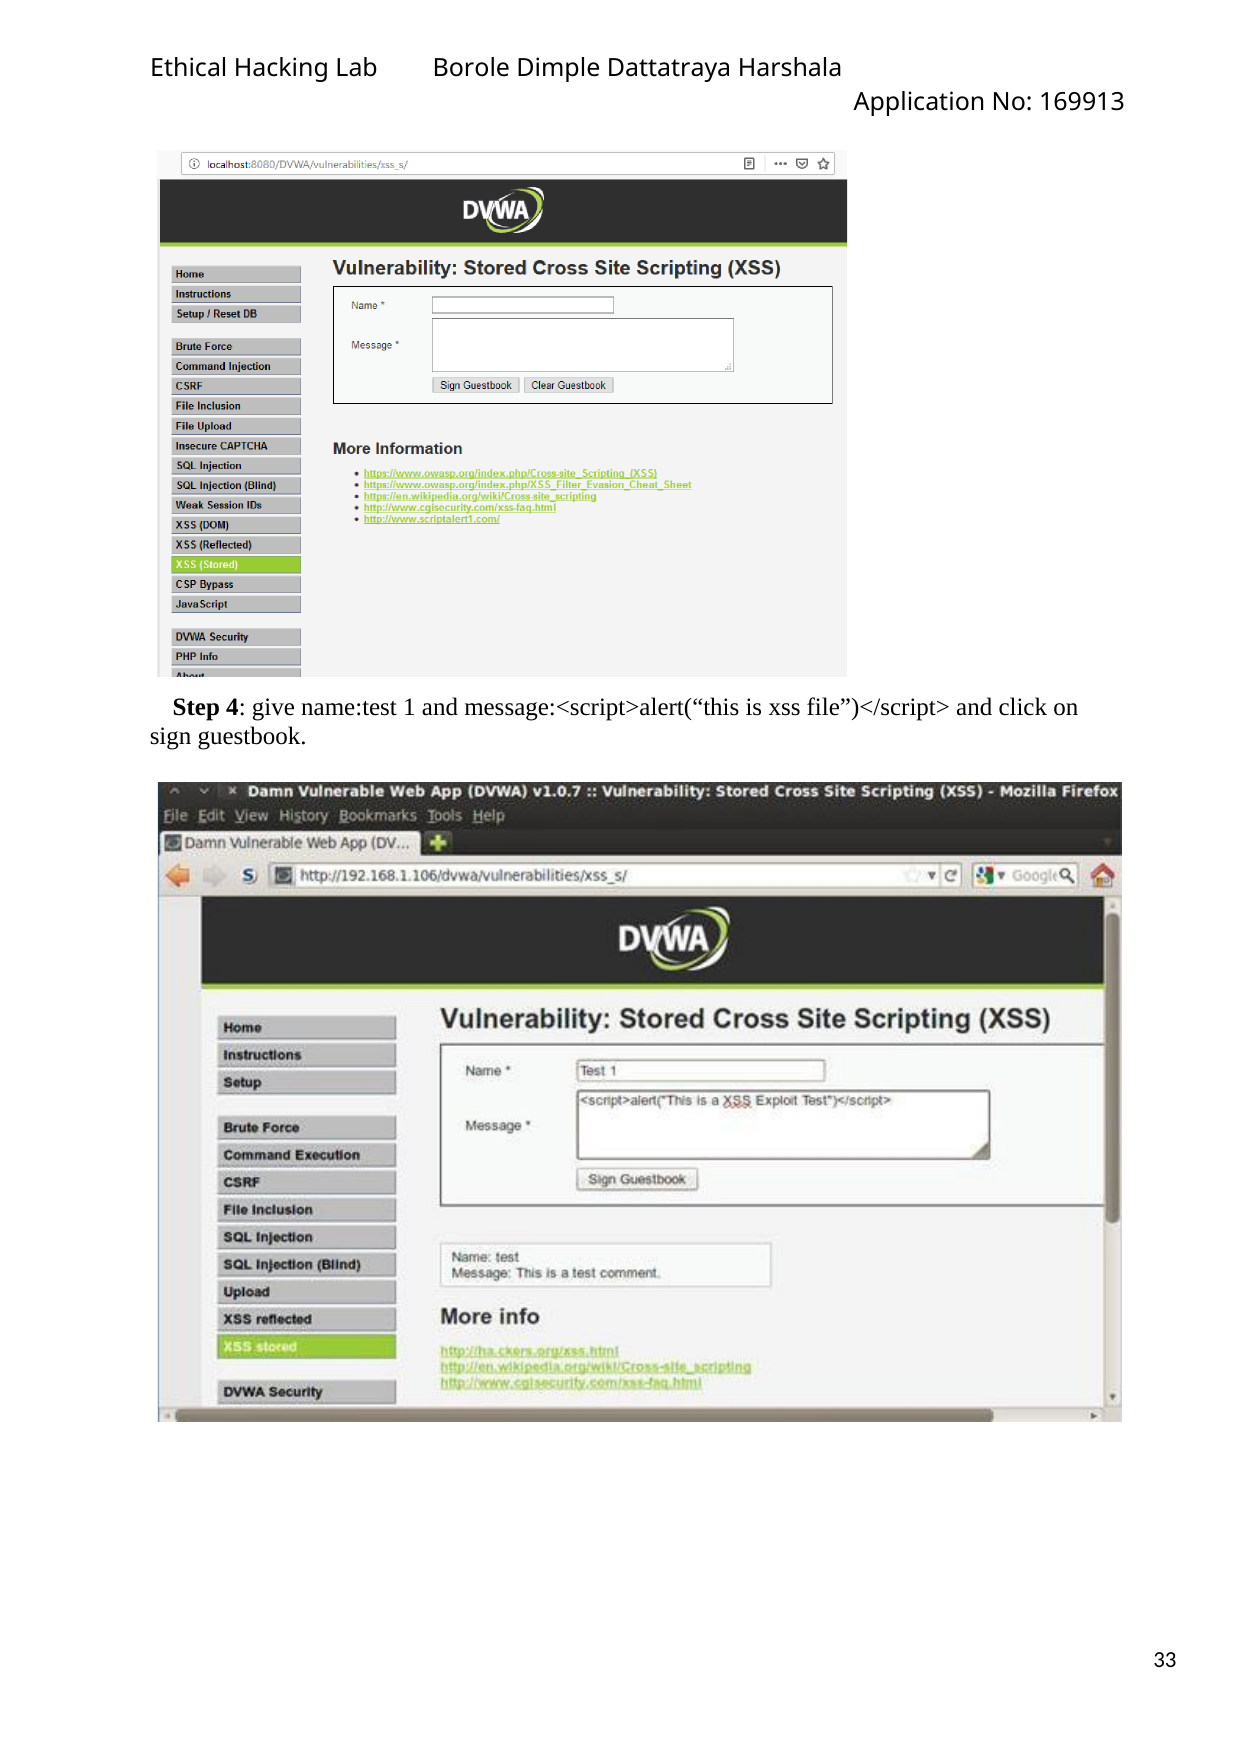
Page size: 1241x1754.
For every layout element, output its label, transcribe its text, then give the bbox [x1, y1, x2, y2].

picture [156, 150, 848, 677]
picture [157, 782, 1122, 1422]
text Step 4: give name:test 1 and message:<script>alert(“this is xss file”)</script> and click on sign guestbook. [149, 692, 1097, 750]
